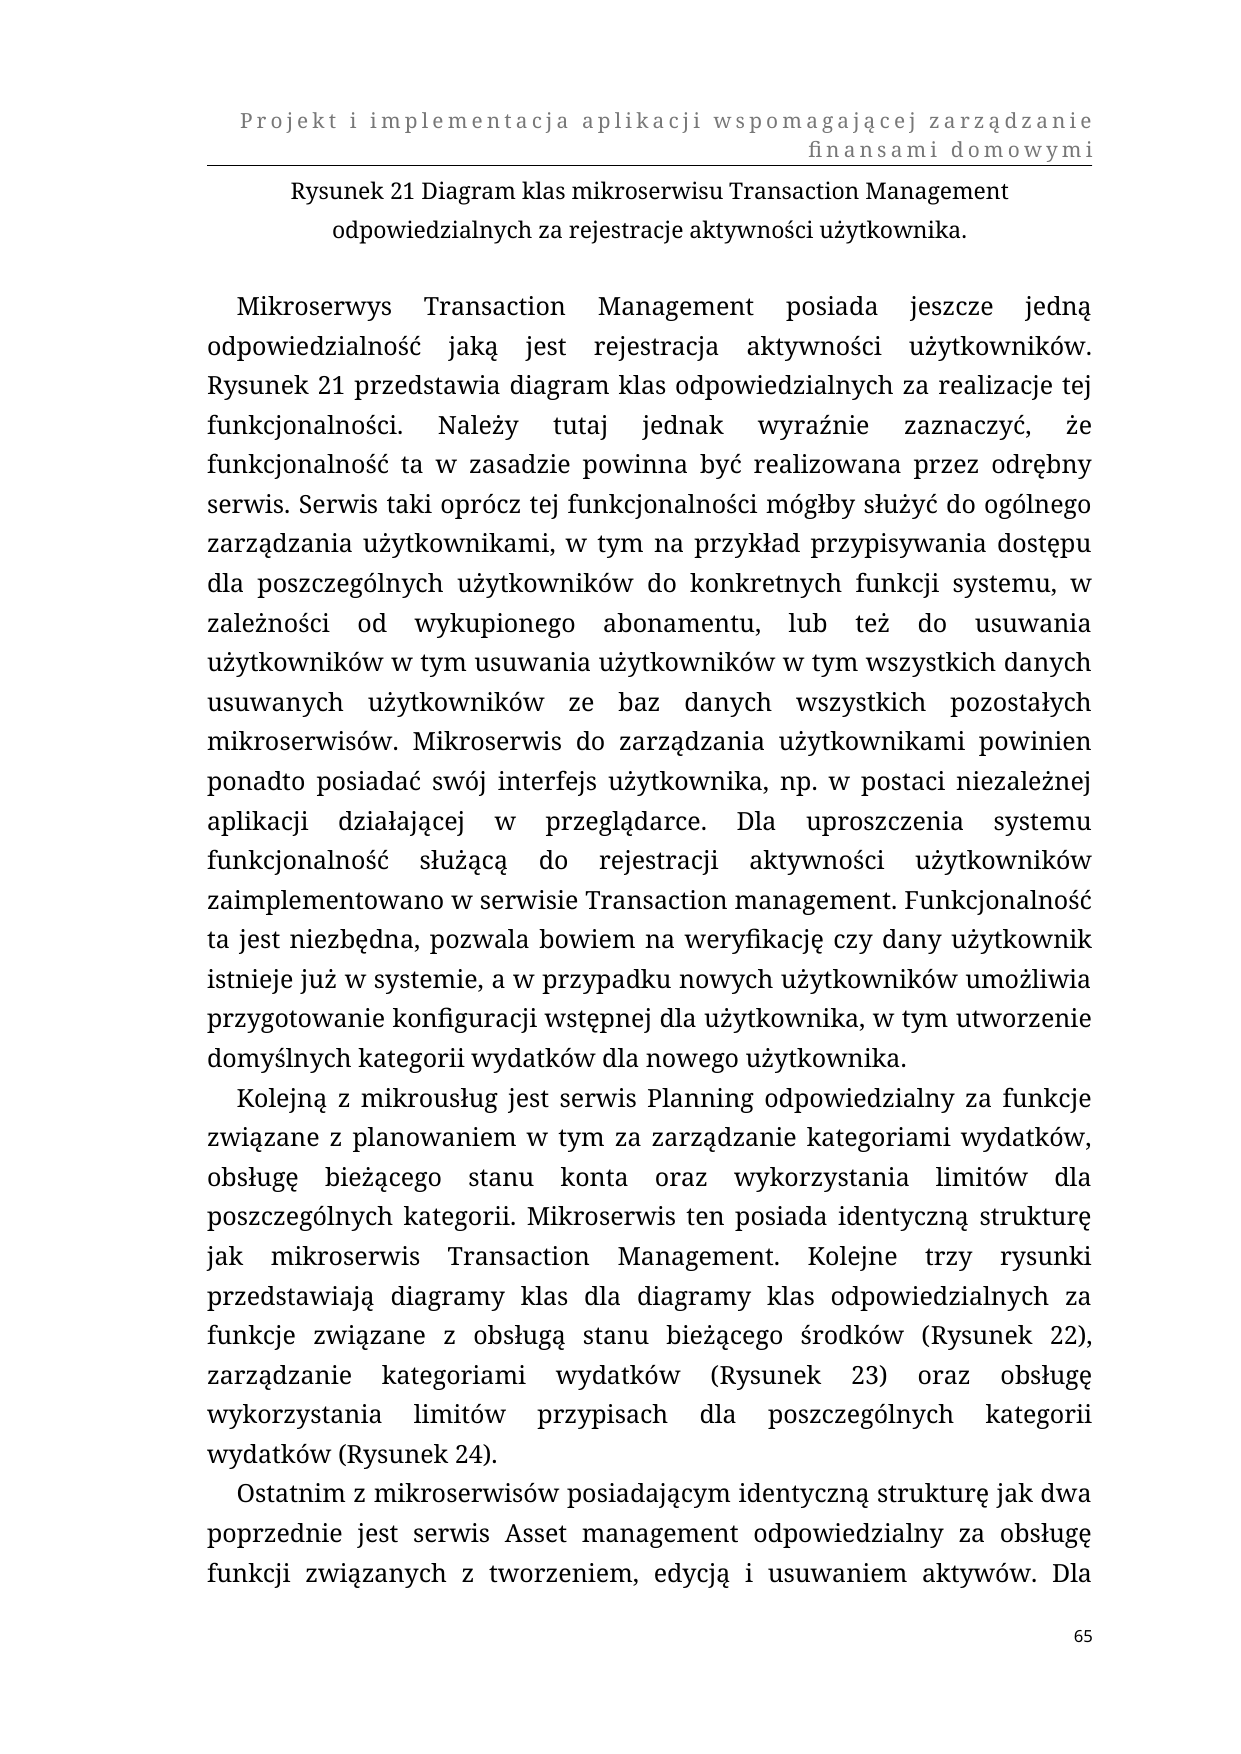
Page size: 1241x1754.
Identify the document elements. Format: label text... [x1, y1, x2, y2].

text Mikroserwys Transaction Management posiada jeszcze jedną odpowiedzialność jaką jest rejestracja aktywności użytkowników. Rysunek 21 przedstawia diagram klas odpowiedzialnych za realizacje tej funkcjonalności. Należy tutaj jednak wyraźnie zaznaczyć, że funkcjonalność ta w zasadzie powinna być realizowana przez odrębny serwis. Serwis taki oprócz tej funkcjonalności mógłby służyć do ogólnego zarządzania użytkownikami, w tym na przykład przypisywania dostępu dla poszczególnych użytkowników do konkretnych funkcji systemu, w zależności od wykupionego abonamentu, lub też do usuwania użytkowników w tym usuwania użytkowników w tym wszystkich danych usuwanych użytkowników ze baz danych wszystkich pozostałych mikroserwisów. Mikroserwis do zarządzania użytkownikami powinien ponadto posiadać swój interfejs użytkownika, np. w postaci niezależnej aplikacji działającej w przeglądarce. Dla uproszczenia systemu funkcjonalność służącą do rejestracji aktywności użytkowników zaimplementowano w serwisie Transaction management. Funkcjonalność ta jest niezbędna, pozwala bowiem na weryfikację czy dany użytkownik istnieje już w systemie, a w przypadku nowych użytkowników umożliwia przygotowanie konfiguracji wstępnej dla użytkownika, w tym utworzenie domyślnych kategorii wydatków dla nowego użytkownika. [207, 283, 1092, 1075]
text Rysunek 21 Diagram klas mikroserwisu Transaction Management odpowiedzialnych za rejestracje aktywności użytkownika. [207, 166, 1092, 246]
text Kolejną z mikrousług jest serwis Planning odpowiedzialny za funkcje związane z planowaniem w tym za zarządzanie kategoriami wydatków, obsługę bieżącego stanu konta oraz wykorzystania limitów dla poszczególnych kategorii. Mikroserwis ten posiada identyczną strukturę jak mikroserwis Transaction Management. Kolejne trzy rysunki przedstawiają diagramy klas dla diagramy klas odpowiedzialnych za funkcje związane z obsługą stanu bieżącego środków (Rysunek 22), zarządzanie kategoriami wydatków (Rysunek 23) oraz obsługę wykorzystania limitów przypisach dla poszczególnych kategorii wydatków (Rysunek 24). [207, 1075, 1092, 1471]
